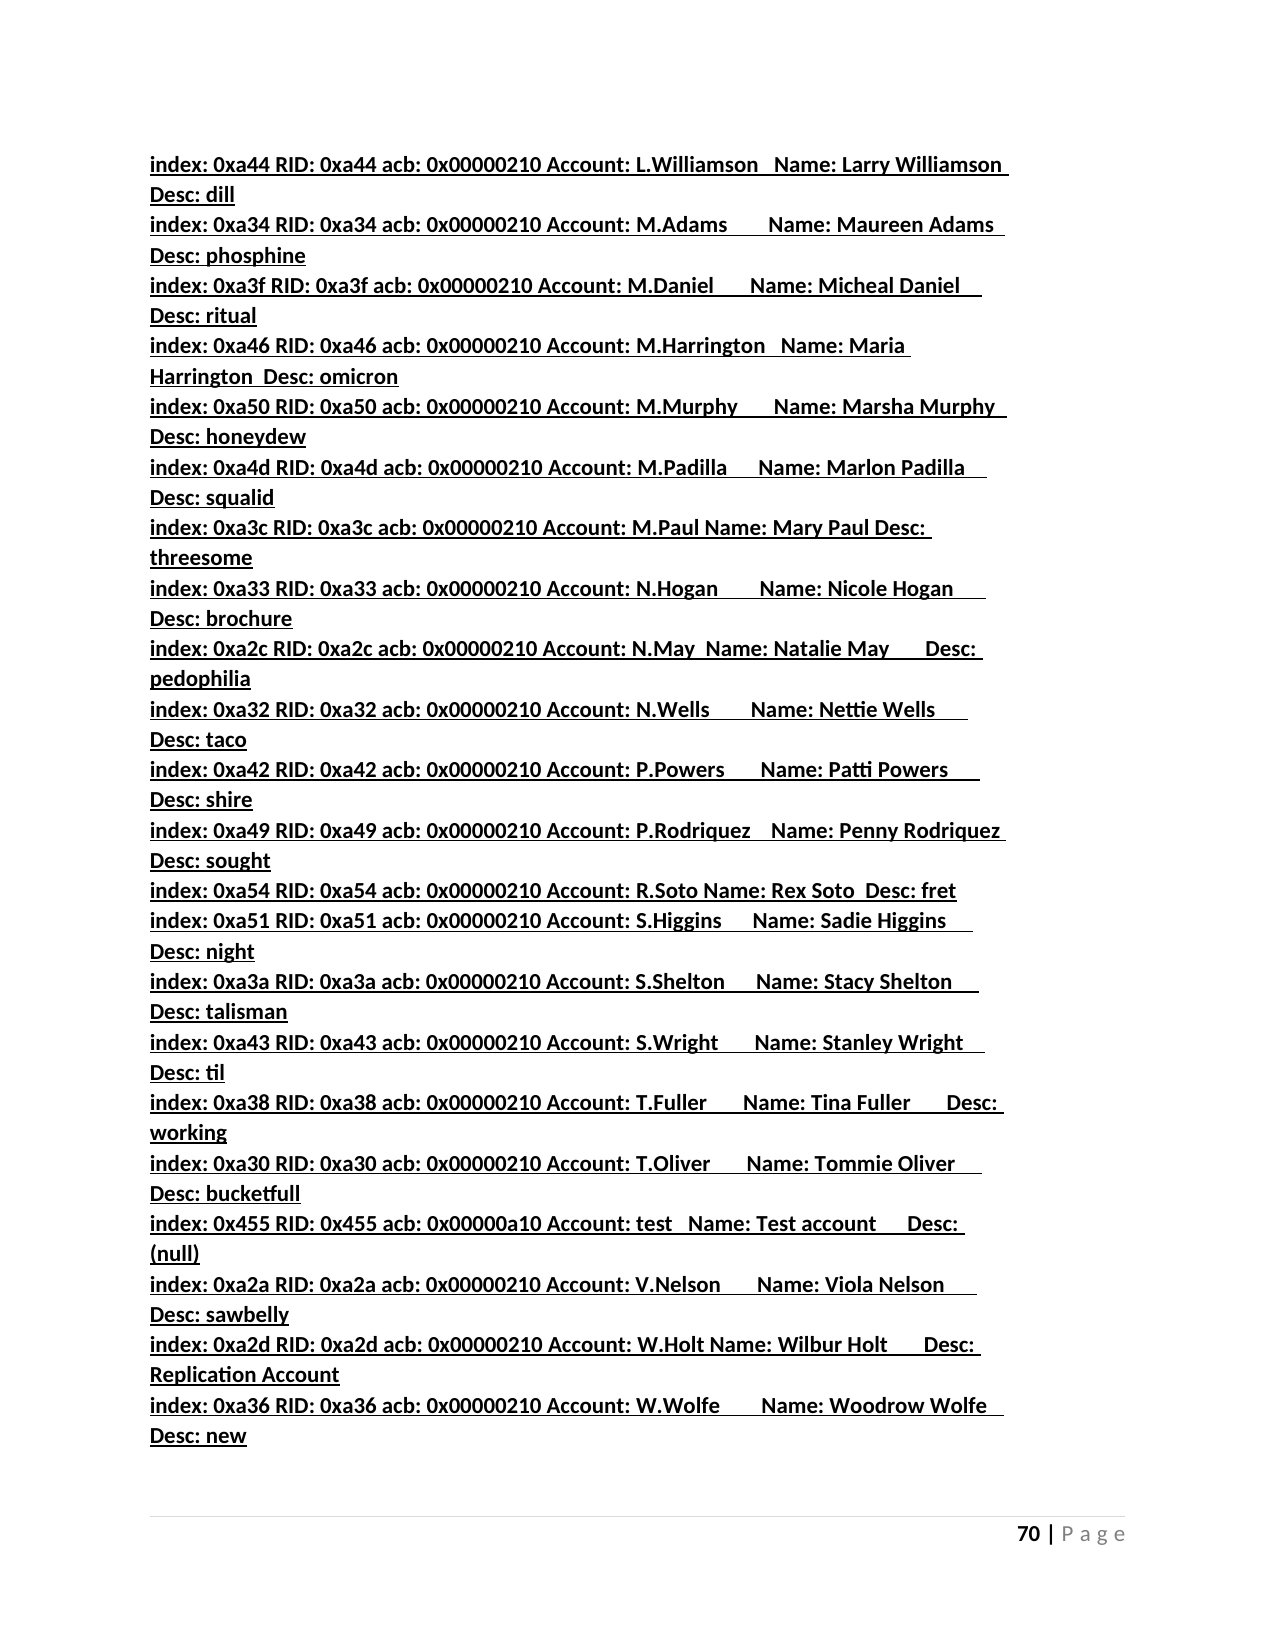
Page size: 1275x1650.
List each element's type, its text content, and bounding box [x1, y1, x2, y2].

text index: 0xa44 RID: 0xa44 acb: 0x00000210 Account: L.Williamson Name: Larry Williamson Desc: dill [149, 175, 1008, 208]
text index: 0xa2a RID: 0xa2a acb: 0x00000210 Account: V.Nelson Name: Viola Nelson Desc: sawbelly [149, 1270, 1008, 1328]
text index: 0xa38 RID: 0xa38 acb: 0x00000210 Account: T.Fuller Name: Tina Fuller Desc: working [149, 1088, 1008, 1146]
text index: 0xa34 RID: 0xa34 acb: 0x00000210 Account: M.Adams Name: Maureen Adams Desc: phosphine [149, 211, 1008, 269]
text index: 0xa51 RID: 0xa51 acb: 0x00000210 Account: S.Higgins Name: Sadie Higgins Desc: night [149, 907, 1008, 965]
text index: 0xa2c RID: 0xa2c acb: 0x00000210 Account: N.May Name: Natalie May Desc: pedophilia [149, 634, 1008, 692]
text index: 0xa3c RID: 0xa3c acb: 0x00000210 Account: M.Paul Name: Mary Paul Desc: threesome [149, 513, 1008, 571]
text index: 0xa30 RID: 0xa30 acb: 0x00000210 Account: T.Oliver Name: Tommie Oliver Desc: bucketfull [149, 1149, 1008, 1207]
text index: 0xa44 RID: 0xa44 acb: 0x00000210 Account: L.Williamson Name: Larry Williamson Desc: dill [149, 150, 1008, 174]
text index: 0xa3a RID: 0xa3a acb: 0x00000210 Account: S.Shelton Name: Stacy Shelton Desc: talisman [149, 967, 1008, 1025]
text index: 0xa54 RID: 0xa54 acb: 0x00000210 Account: R.Soto Name: Rex Soto Desc: fret [149, 876, 1008, 904]
text index: 0xa2d RID: 0xa2d acb: 0x00000210 Account: W.Holt Name: Wilbur Holt Desc: Replication Account [149, 1330, 1008, 1388]
text index: 0xa3f RID: 0xa3f acb: 0x00000210 Account: M.Daniel Name: Micheal Daniel Desc: ritual [149, 271, 1008, 329]
text index: 0xa33 RID: 0xa33 acb: 0x00000210 Account: N.Hogan Name: Nicole Hogan Desc: brochure [149, 574, 1008, 632]
text index: 0xa42 RID: 0xa42 acb: 0x00000210 Account: P.Powers Name: Patti Powers Desc: shire [149, 755, 1008, 813]
text index: 0xa43 RID: 0xa43 acb: 0x00000210 Account: S.Wright Name: Stanley Wright Desc: til [149, 1028, 1008, 1086]
text index: 0xa49 RID: 0xa49 acb: 0x00000210 Account: P.Rodriquez Name: Penny Rodriquez Desc: sought [149, 816, 1008, 874]
text index: 0x455 RID: 0x455 acb: 0x00000a10 Account: test Name: Test account Desc: (null) [149, 1209, 1008, 1267]
text index: 0xa4d RID: 0xa4d acb: 0x00000210 Account: M.Padilla Name: Marlon Padilla Desc: squalid [149, 453, 1008, 511]
text index: 0xa50 RID: 0xa50 acb: 0x00000210 Account: M.Murphy Name: Marsha Murphy Desc: honeydew [149, 392, 1008, 450]
text index: 0xa46 RID: 0xa46 acb: 0x00000210 Account: M.Harrington Name: Maria Harrington Desc: omicron [149, 332, 1008, 390]
text index: 0xa32 RID: 0xa32 acb: 0x00000210 Account: N.Wells Name: Nettie Wells Desc: taco [149, 695, 1008, 753]
text index: 0xa36 RID: 0xa36 acb: 0x00000210 Account: W.Wolfe Name: Woodrow Wolfe Desc: new [149, 1391, 1008, 1449]
